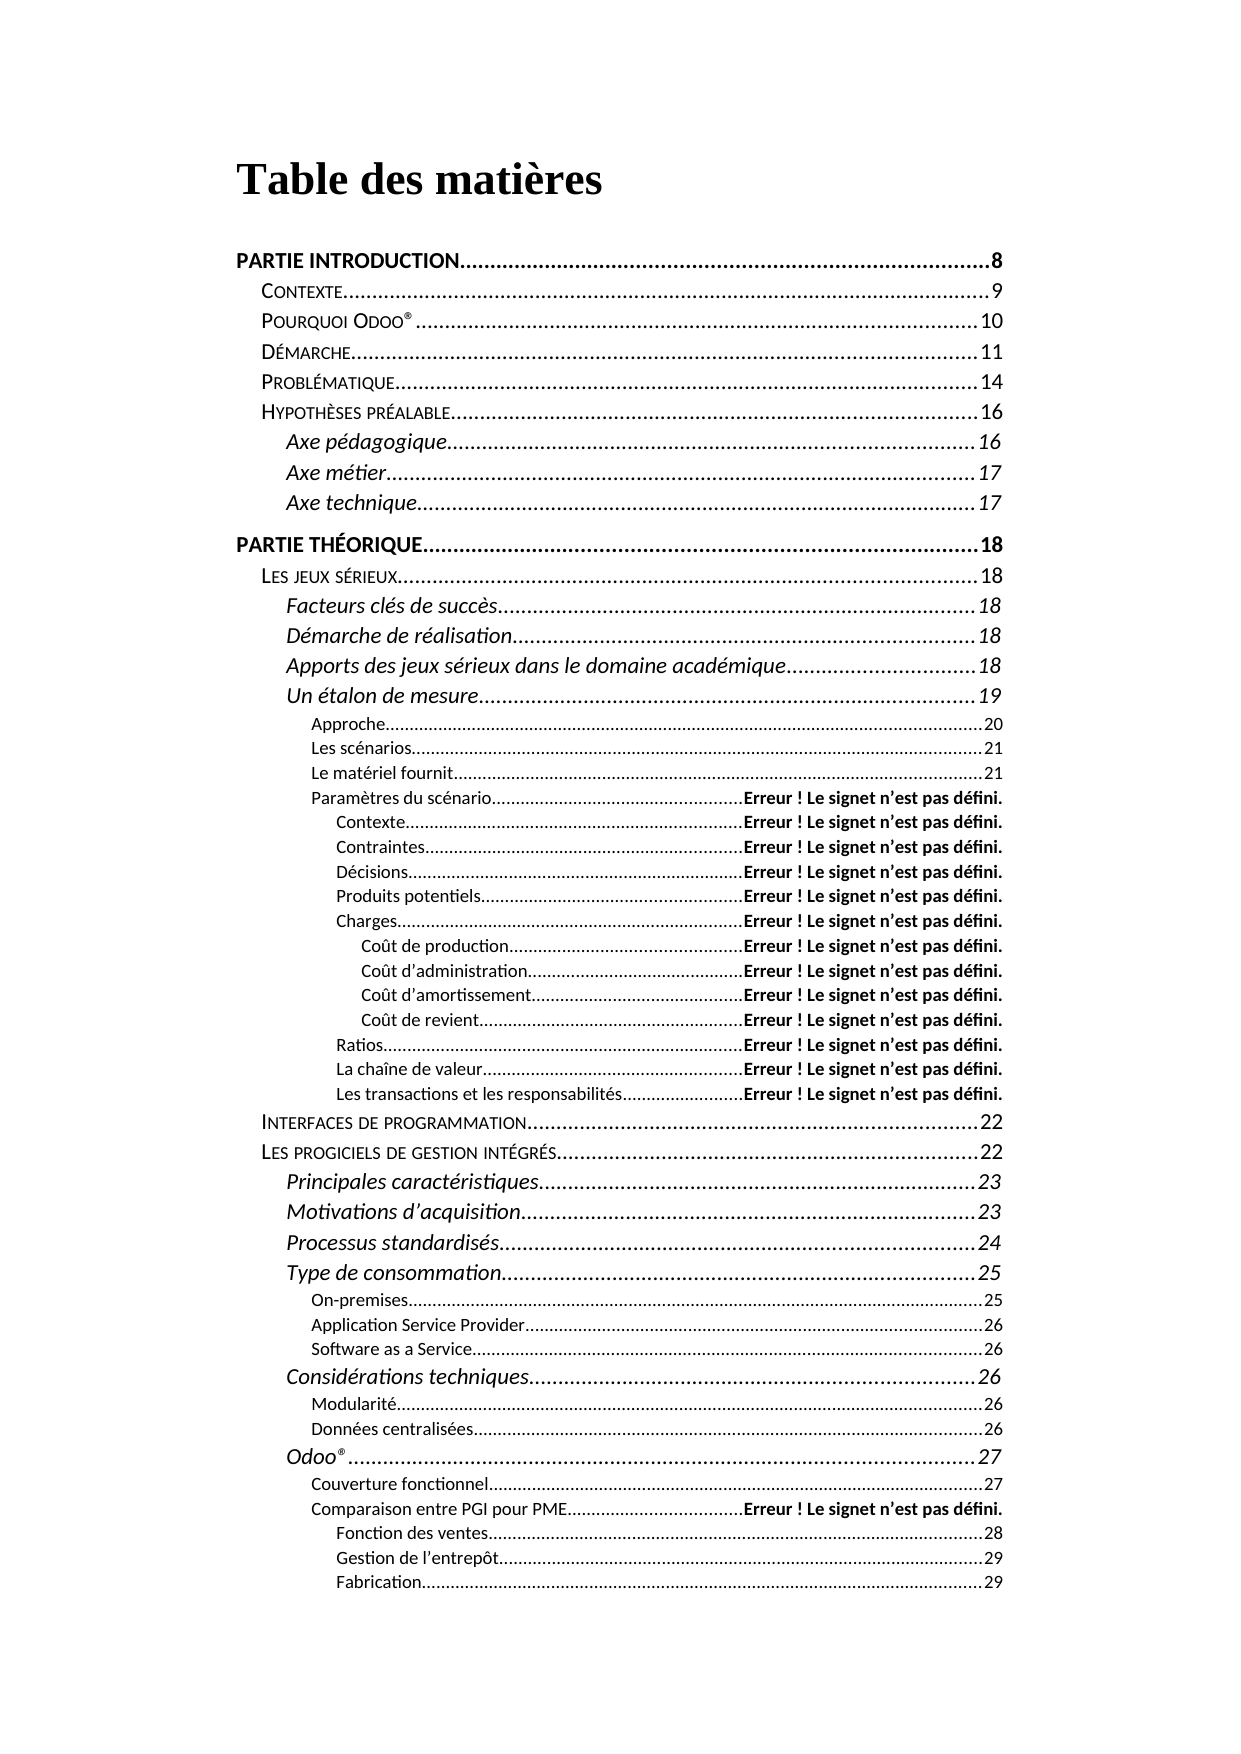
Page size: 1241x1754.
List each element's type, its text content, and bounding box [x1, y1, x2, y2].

text Produits potentiels Erreur ! Le signet n’est pas défini. [336, 885, 1004, 908]
text Axe métier 17 [286, 458, 1004, 486]
text Comparaison entre PGI pour PME Erreur ! Le signet n’est pas défini. [311, 1497, 1004, 1519]
text Les jeux sérieux 18 [261, 561, 1004, 589]
text Contraintes Erreur ! Le signet n’est pas défini. [336, 835, 1004, 858]
text Démarche de réalisation 18 [286, 621, 1004, 649]
text Odoo® 27 [286, 1442, 1004, 1470]
text Partie théorique 18 [236, 531, 1004, 559]
text Charges Erreur ! Le signet n’est pas défini. [336, 909, 1004, 932]
text Hypothèses préalable 16 [261, 397, 1004, 425]
text Couverture fonctionnel 27 [311, 1472, 1004, 1495]
text Coût d’administration Erreur ! Le signet n’est pas défini. [361, 959, 1004, 982]
text Motivations d’acquisition 23 [286, 1197, 1004, 1226]
text Interfaces de programmation 22 [261, 1107, 1004, 1135]
text Table des matières [236, 152, 1004, 204]
text Modularité 26 [311, 1392, 1004, 1415]
text Le matériel fournit 21 [311, 761, 1004, 784]
text Contexte 9 [261, 276, 1004, 304]
text Coût de production Erreur ! Le signet n’est pas défini. [361, 934, 1004, 957]
text Apports des jeux sérieux dans le domaine académique 18 [286, 651, 1004, 679]
text Décisions Erreur ! Le signet n’est pas défini. [336, 860, 1004, 883]
text Approche 20 [311, 712, 1004, 735]
text Contexte Erreur ! Le signet n’est pas défini. [336, 811, 1004, 833]
text Données centralisées 26 [311, 1417, 1004, 1440]
text Partie introduction 8 [236, 246, 1004, 274]
text Processus standardisés 24 [286, 1228, 1004, 1256]
text Pourquoi Odoo® 10 [261, 307, 1004, 335]
text Facteurs clés de succès 18 [286, 591, 1004, 619]
text Gestion de l’entrepôt 29 [336, 1546, 1004, 1569]
text Considérations techniques 26 [286, 1362, 1004, 1390]
text Les progiciels de gestion intégrés 22 [261, 1137, 1004, 1165]
text Un étalon de mesure 19 [286, 682, 1004, 710]
text Principales caractéristiques 23 [286, 1167, 1004, 1195]
text Paramètres du scénario Erreur ! Le signet n’est pas défini. [311, 786, 1004, 809]
text Type de consommation 25 [286, 1258, 1004, 1286]
text Software as a Service 26 [311, 1337, 1004, 1360]
text Les scénarios 21 [311, 737, 1004, 759]
text Démarche 11 [261, 337, 1004, 365]
text Application Service Provider 26 [311, 1313, 1004, 1336]
text Coût de revient Erreur ! Le signet n’est pas défini. [361, 1008, 1004, 1031]
text Coût d’amortissement Erreur ! Le signet n’est pas défini. [361, 983, 1004, 1006]
text Fabrication 29 [336, 1571, 1004, 1594]
text Axe technique 17 [286, 488, 1004, 516]
text Les transactions et les responsabilités Erreur ! Le signet n’est pas défini. [336, 1082, 1004, 1105]
text Problématique 14 [261, 367, 1004, 395]
text La chaîne de valeur Erreur ! Le signet n’est pas défini. [336, 1057, 1004, 1080]
text Axe pédagogique 16 [286, 427, 1004, 456]
text Ratios Erreur ! Le signet n’est pas défini. [336, 1033, 1004, 1056]
text Fonction des ventes 28 [336, 1521, 1004, 1544]
text On-premises 25 [311, 1288, 1004, 1311]
